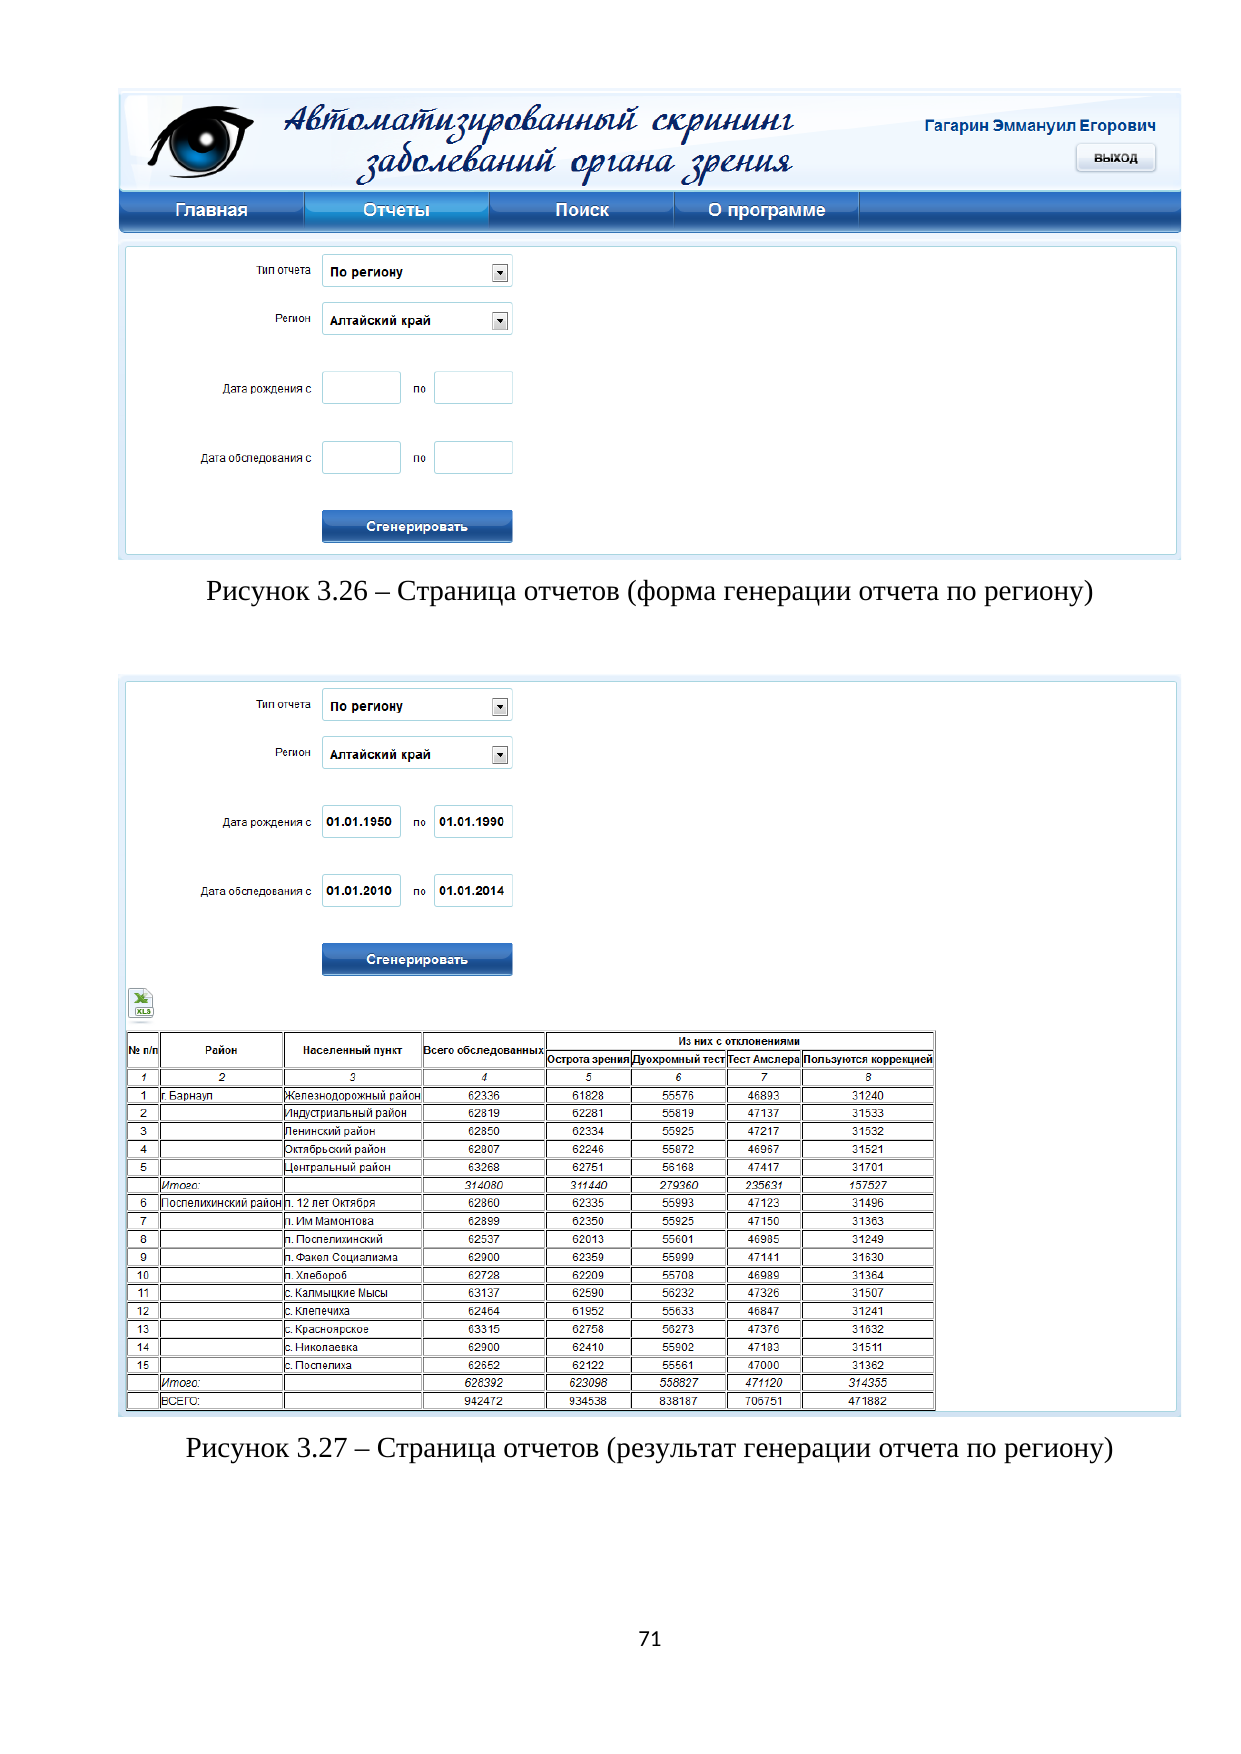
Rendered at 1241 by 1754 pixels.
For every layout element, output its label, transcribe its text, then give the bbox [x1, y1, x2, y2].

text Рисунок 3.27 – Страница отчетов (результат генерации отчета по региону) [118, 1431, 1181, 1464]
picture [118, 88, 1182, 560]
text Рисунок 3.26 – Страница отчетов (форма генерации отчета по региону) [118, 573, 1181, 607]
picture [118, 674, 1182, 1417]
